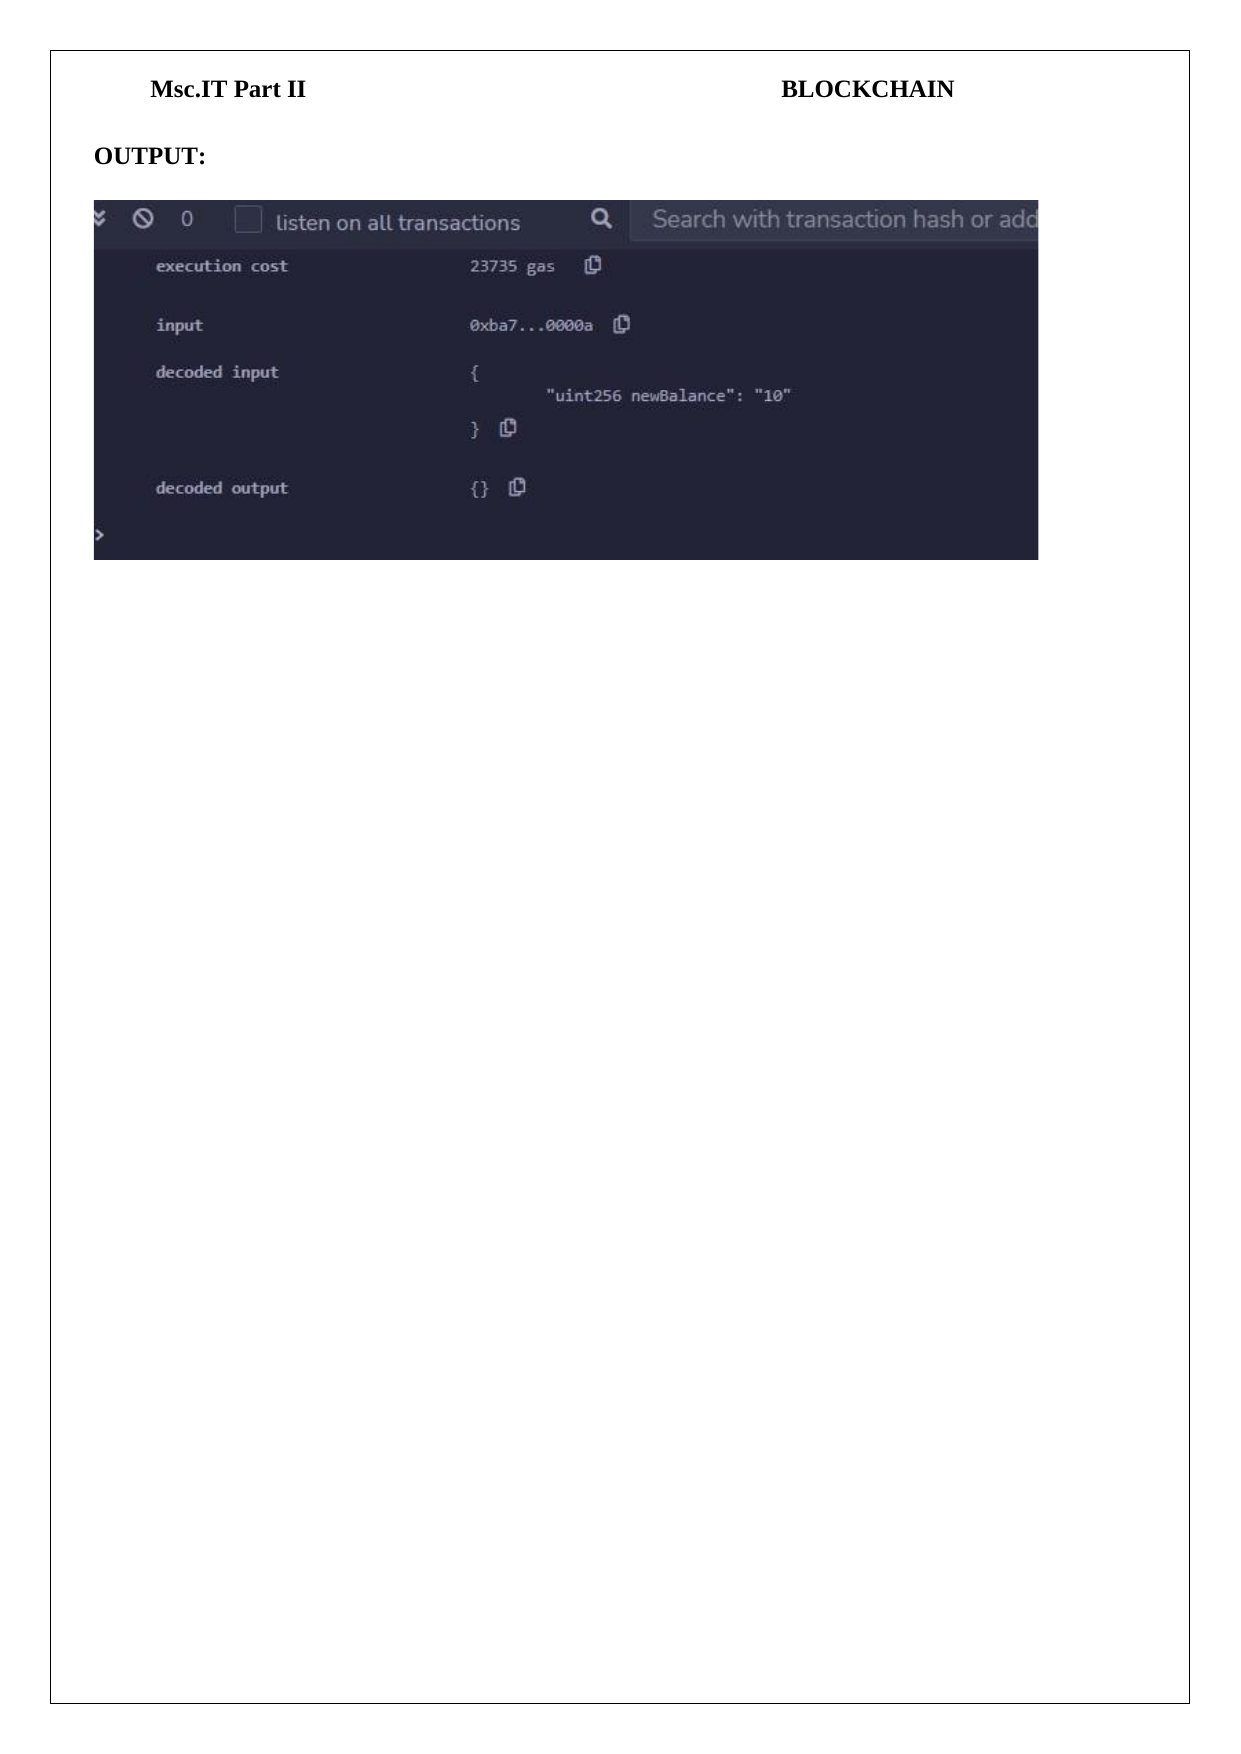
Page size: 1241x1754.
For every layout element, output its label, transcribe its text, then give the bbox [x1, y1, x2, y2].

text OUTPUT: [94, 141, 1153, 169]
picture [93, 200, 1039, 560]
